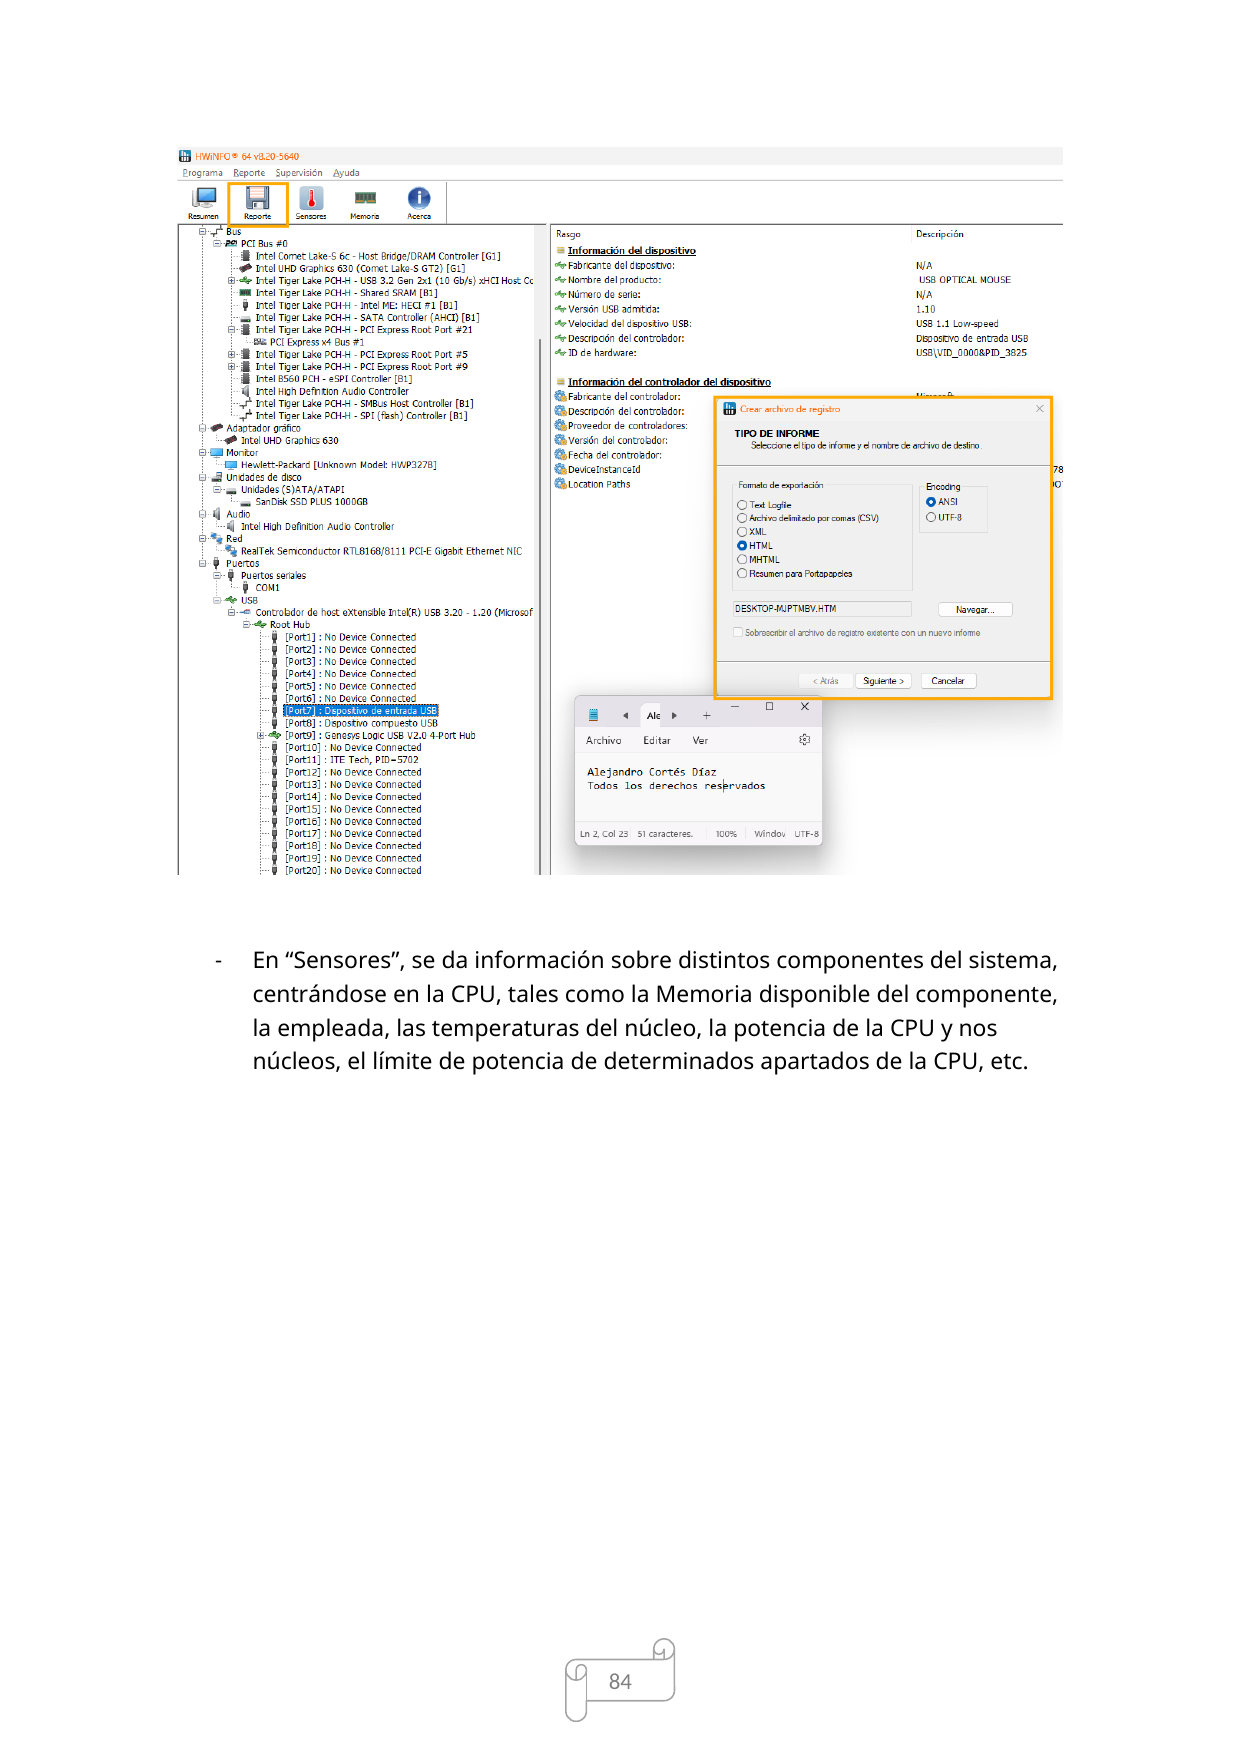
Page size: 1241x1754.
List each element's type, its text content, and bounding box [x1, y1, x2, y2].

picture [177, 147, 1063, 875]
list En “Sensores”, se da información sobre distintos componentes del sistema, centrándose en la CPU, tales como la Memoria disponible del componente, la empleada, las temperaturas del núcleo, la potencia de la CPU y nos núcleos, el límite de potencia de determinados apartados de la CPU, etc. [215, 944, 1063, 1076]
